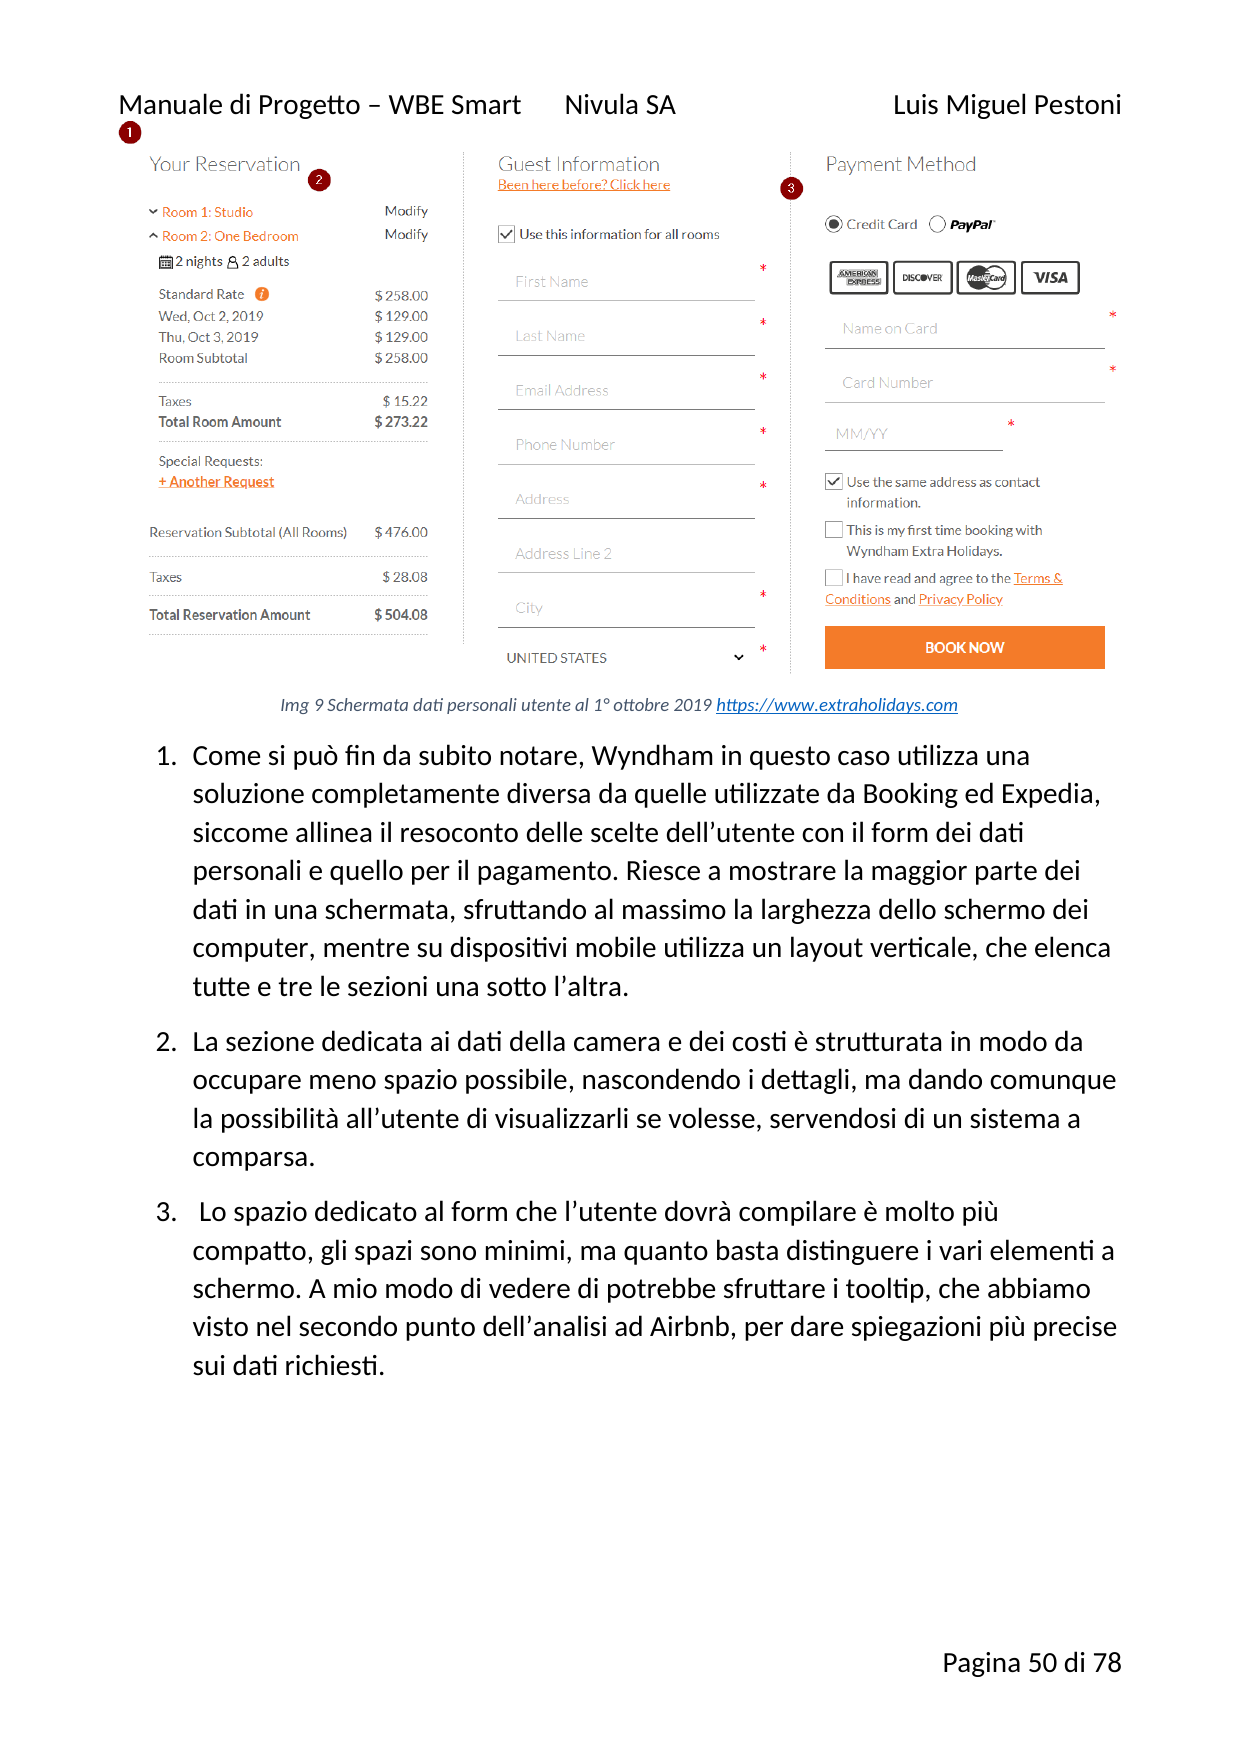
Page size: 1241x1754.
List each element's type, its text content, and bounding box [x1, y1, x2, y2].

list Come si può fin da subito notare, Wyndham in questo caso utilizza una soluzione completamente diversa da quelle utilizzate da Booking ed Expedia, siccome allinea il resoconto delle scelte dell’utente con il form dei dati personali e quello per il pagamento. Riesce a mostrare la maggior parte dei dati in una schermata, sfruttando al massimo la larghezza dello schermo dei computer, mentre su dispositivi mobile utilizza un layout verticale, che elenca tutte e tre le sezioni una sotto l’altra. [155, 737, 1122, 1003]
list Lo spazio dedicato al form che l’utente dovrà compilare è molto più compatto, gli spazi sono minimi, ma quanto basta distinguere i vari elementi a schermo. A mio modo di vedere di potrebbe sfruttare i tooltip, che abbiamo visto nel secondo punto dell’analisi ad Airbnb, per dare spiegazioni più precise sui dati richiesti. [155, 1193, 1122, 1383]
list La sezione dedicata ai dati della camera e dei costi è strutturata in modo da occupare meno spazio possibile, nascondendo i dettagli, ma dando comunque la possibilità all’utente di visualizzarli se volesse, servendosi di un sistema a comparsa. [155, 1023, 1122, 1174]
picture [118, 121, 1123, 674]
text Img Schermata dati personali utente al 1° ottobre 2019 https://www.extraholidays.com [118, 693, 1122, 716]
